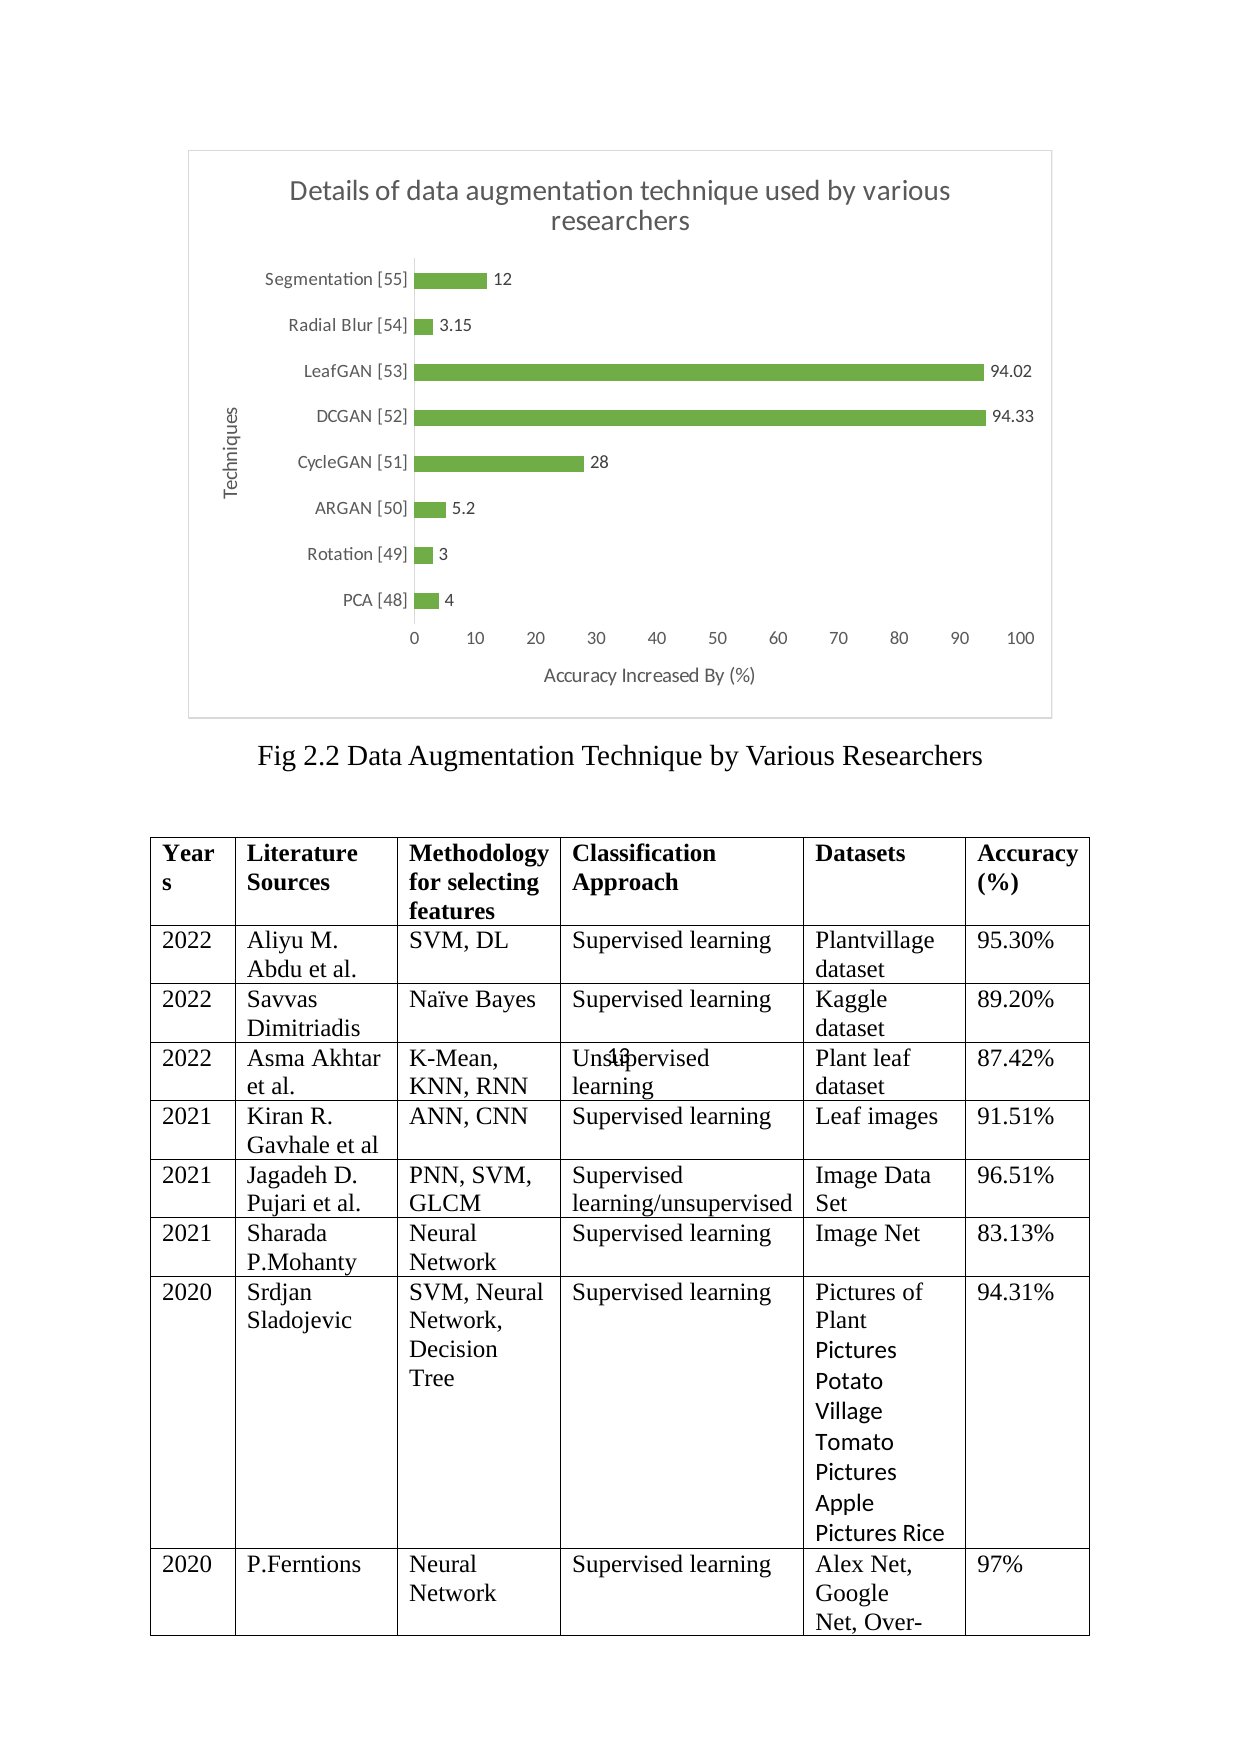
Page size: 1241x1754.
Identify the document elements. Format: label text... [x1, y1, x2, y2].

table_cell 96.51% [966, 1160, 1089, 1217]
table_cell Kaggle dataset [804, 984, 965, 1042]
table_cell Leaf images [804, 1101, 965, 1159]
table_cell Aliyu M. Abdu et al. [236, 926, 397, 983]
table_header Datasets [804, 838, 965, 924]
table_cell 89.20% [966, 984, 1089, 1042]
table_cell 2020 [151, 1549, 235, 1635]
table_cell Plantvillage dataset [804, 926, 965, 983]
table_cell 2021 [151, 1218, 235, 1276]
table_cell 2022 [151, 1043, 235, 1100]
table_cell PNN, SVM, GLCM [398, 1160, 560, 1217]
table_cell 87.42% [966, 1043, 1089, 1100]
table_cell 83.13% [966, 1218, 1089, 1276]
table_cell Neural Network [398, 1218, 560, 1276]
table_header Accuracy (%) [966, 838, 1089, 924]
table_cell 2022 [151, 926, 235, 983]
table_cell Supervised learning [561, 1101, 803, 1159]
table_header Years [151, 838, 235, 924]
table_cell Pictures of Plant Pictures Potato Village Tomato Pictures Apple Pictures Rice [804, 1277, 965, 1548]
table_cell K-Mean, KNN, RNN [398, 1043, 560, 1100]
table_cell Naïve Bayes [398, 984, 560, 1042]
table_cell Supervised learning [561, 984, 803, 1042]
table_cell 2022 [151, 984, 235, 1042]
table_cell Supervised learning [561, 1218, 803, 1276]
table_cell Neural Network [398, 1549, 560, 1635]
table_cell Srdjan Sladojevic [236, 1277, 397, 1548]
table_cell Unsupervised learning [561, 1043, 803, 1100]
table_cell P.Ferntions [236, 1549, 397, 1635]
table_cell Plant leaf dataset [804, 1043, 965, 1100]
table_cell Supervised learning [561, 926, 803, 983]
table_cell 91.51% [966, 1101, 1089, 1159]
table_cell 2021 [151, 1160, 235, 1217]
table_header Methodology for selecting features [398, 838, 560, 924]
table_cell 94.31% [966, 1277, 1089, 1548]
table_cell 2020 [151, 1277, 235, 1548]
table_cell Supervised learning/unsupervised [561, 1160, 803, 1217]
table_cell SVM, DL [398, 926, 560, 983]
table_cell Supervised learning [561, 1277, 803, 1548]
table_cell Jagadeh D. Pujari et al. [236, 1160, 397, 1217]
table_cell Image Data Set [804, 1160, 965, 1217]
table_cell 2021 [151, 1101, 235, 1159]
table_cell Savvas Dimitriadis [236, 984, 397, 1042]
table_cell 97% [966, 1549, 1089, 1635]
text Fig 2.2 Data Augmentation Technique by Various Researchers [150, 738, 1090, 771]
table_header Literature Sources [236, 838, 397, 924]
table_cell SVM, Neural Network, Decision Tree [398, 1277, 560, 1548]
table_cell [804, 1549, 965, 1635]
table_cell Supervised learning [561, 1549, 803, 1635]
table_cell Kiran R. Gavhale et al [236, 1101, 397, 1159]
table_header Classification Approach [561, 838, 803, 924]
table_cell 95.30% [966, 926, 1089, 983]
table_cell Image Net [804, 1218, 965, 1276]
table_cell Sharada P.Mohanty [236, 1218, 397, 1276]
table_cell ANN, CNN [398, 1101, 560, 1159]
table_cell Asma Akhtar et al. [236, 1043, 397, 1100]
